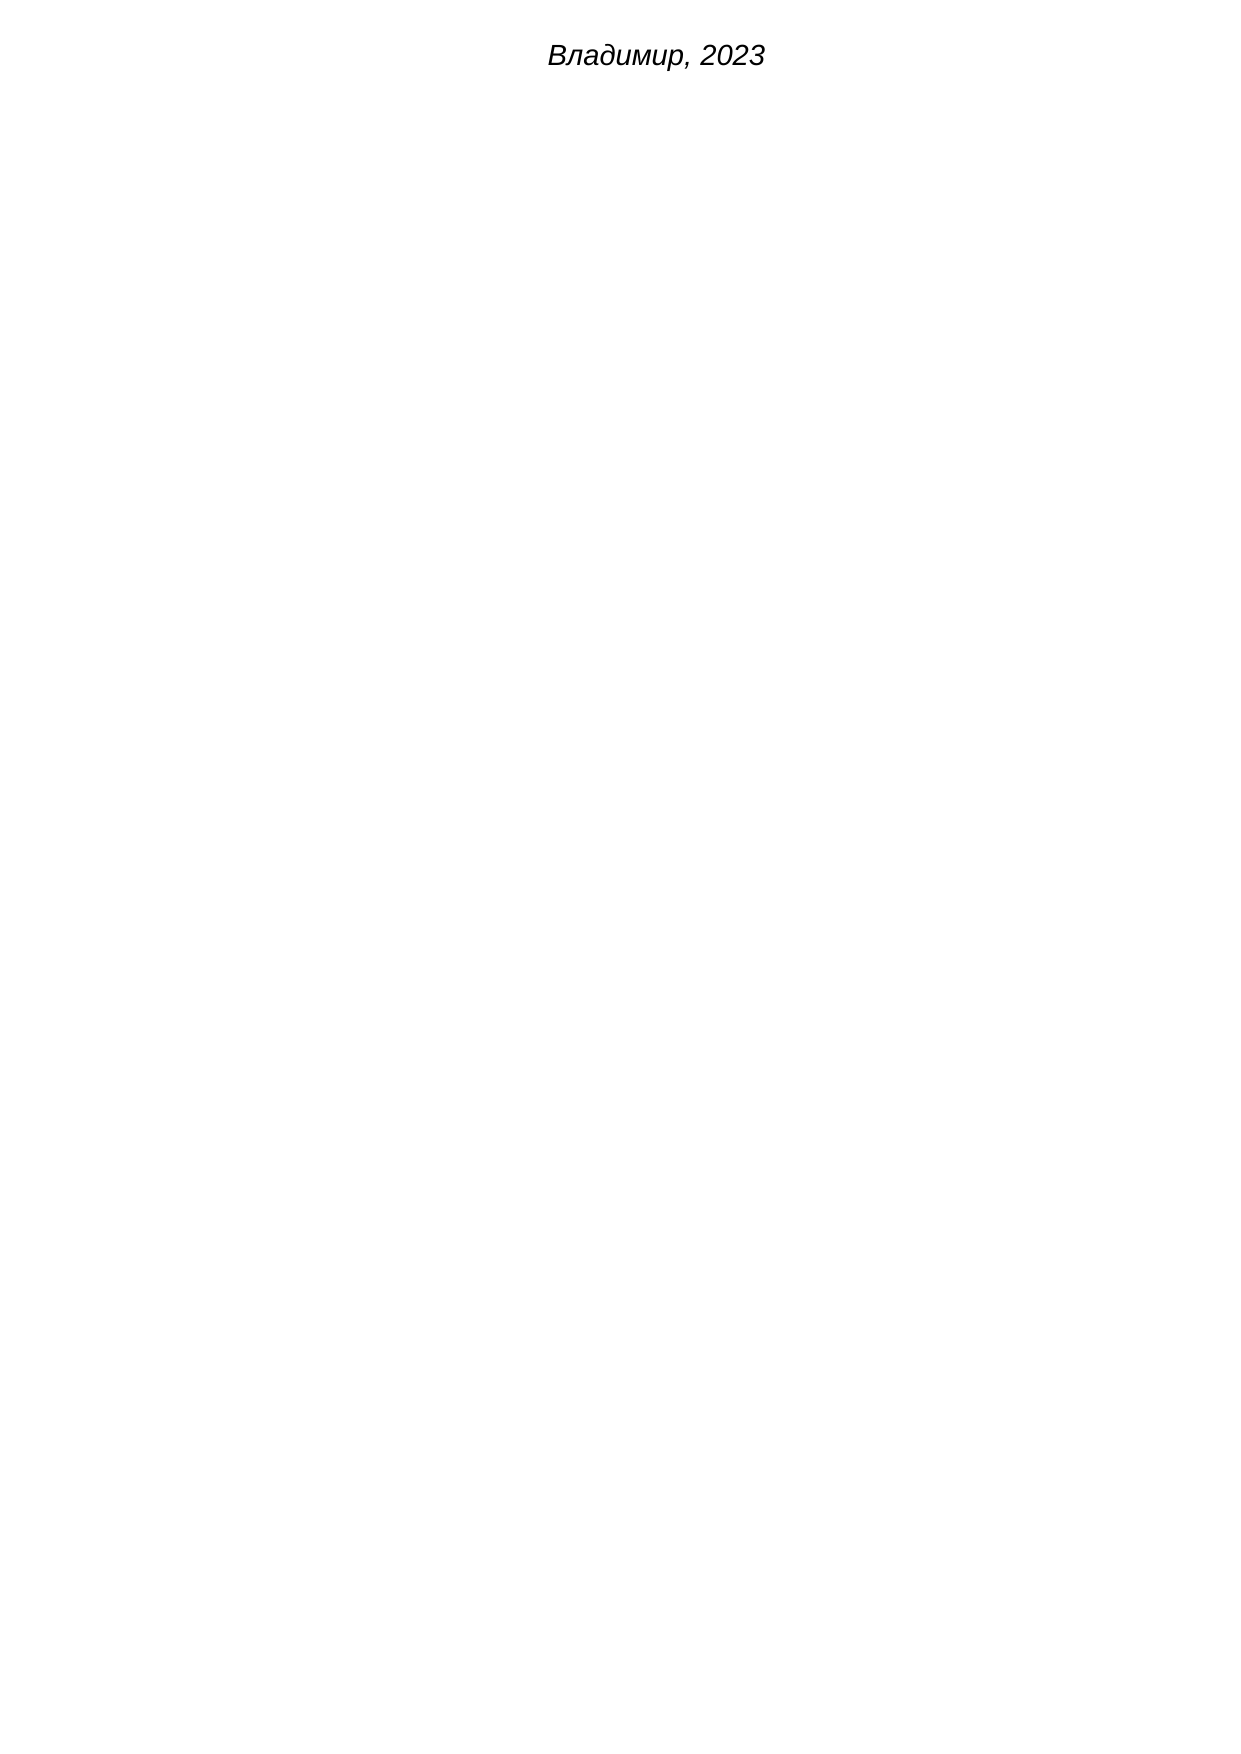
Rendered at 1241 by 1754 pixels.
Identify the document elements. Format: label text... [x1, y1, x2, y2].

text Владимир, 2023 [148, 38, 1164, 71]
